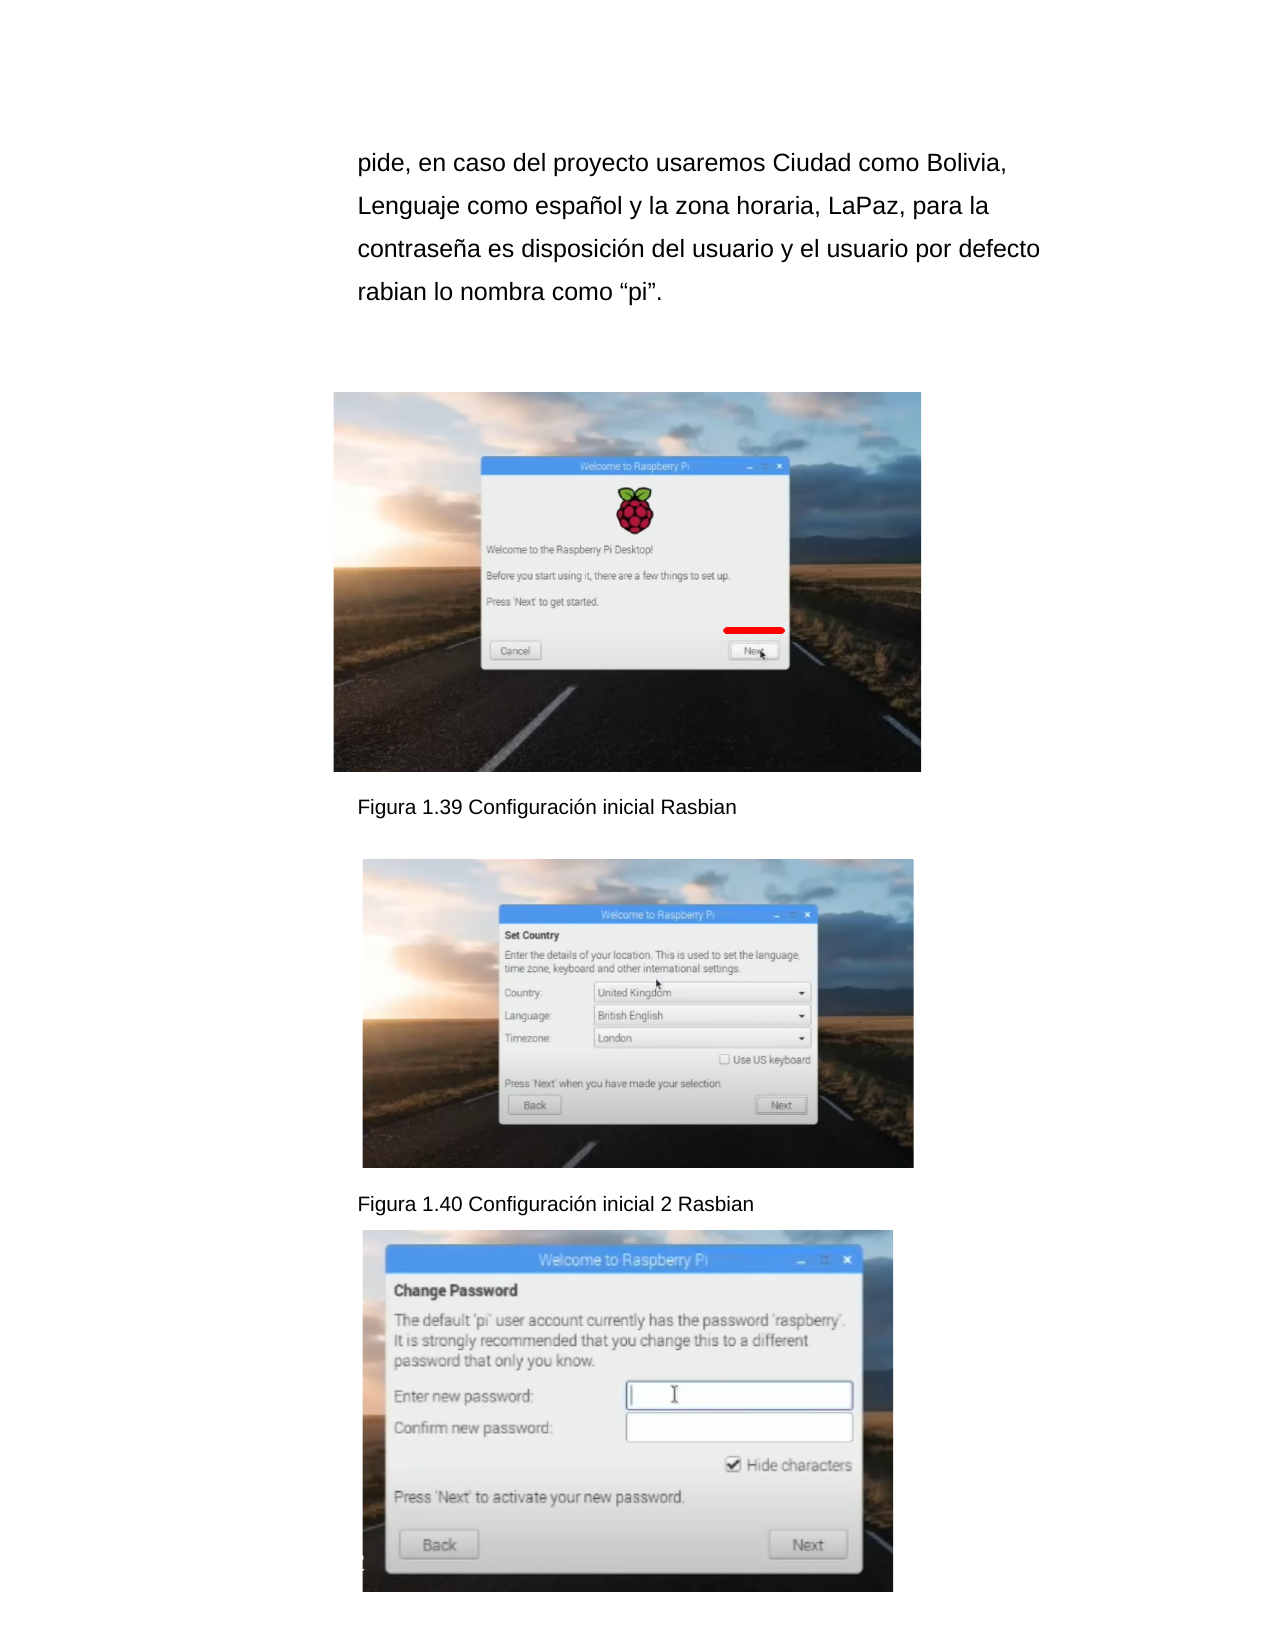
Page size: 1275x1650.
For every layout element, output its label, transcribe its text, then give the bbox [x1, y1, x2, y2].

picture [362, 859, 914, 1168]
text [357, 148, 1098, 306]
picture [362, 1230, 894, 1592]
picture [333, 392, 922, 772]
